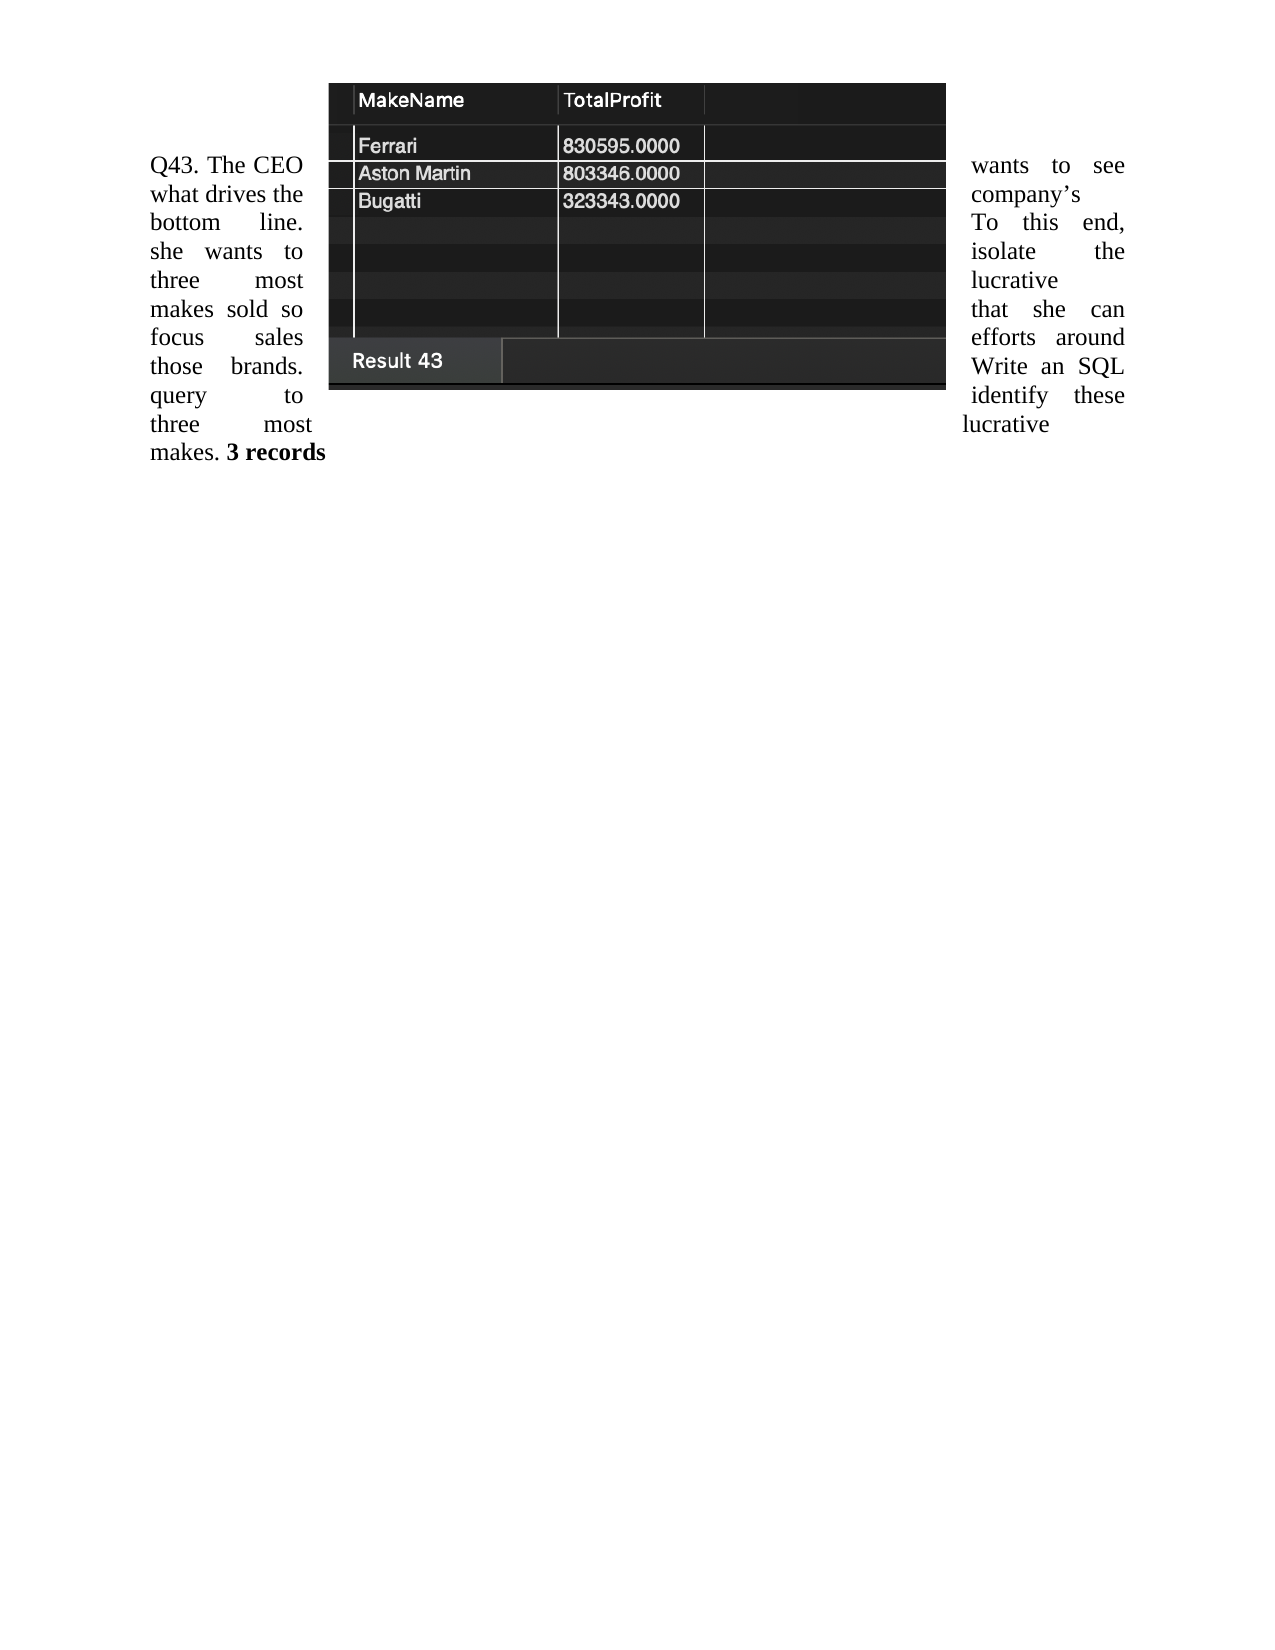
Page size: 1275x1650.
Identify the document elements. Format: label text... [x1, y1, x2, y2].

picture [327, 83, 946, 390]
text Q43. The CEO wants to see what drives the company’s bottom line. To this end, she wants to isolate the three most lucrative makes sold so that she can focus sales efforts around those brands. Write an SQL query to identify these three most lucrative makes. 3 records [150, 150, 1125, 466]
